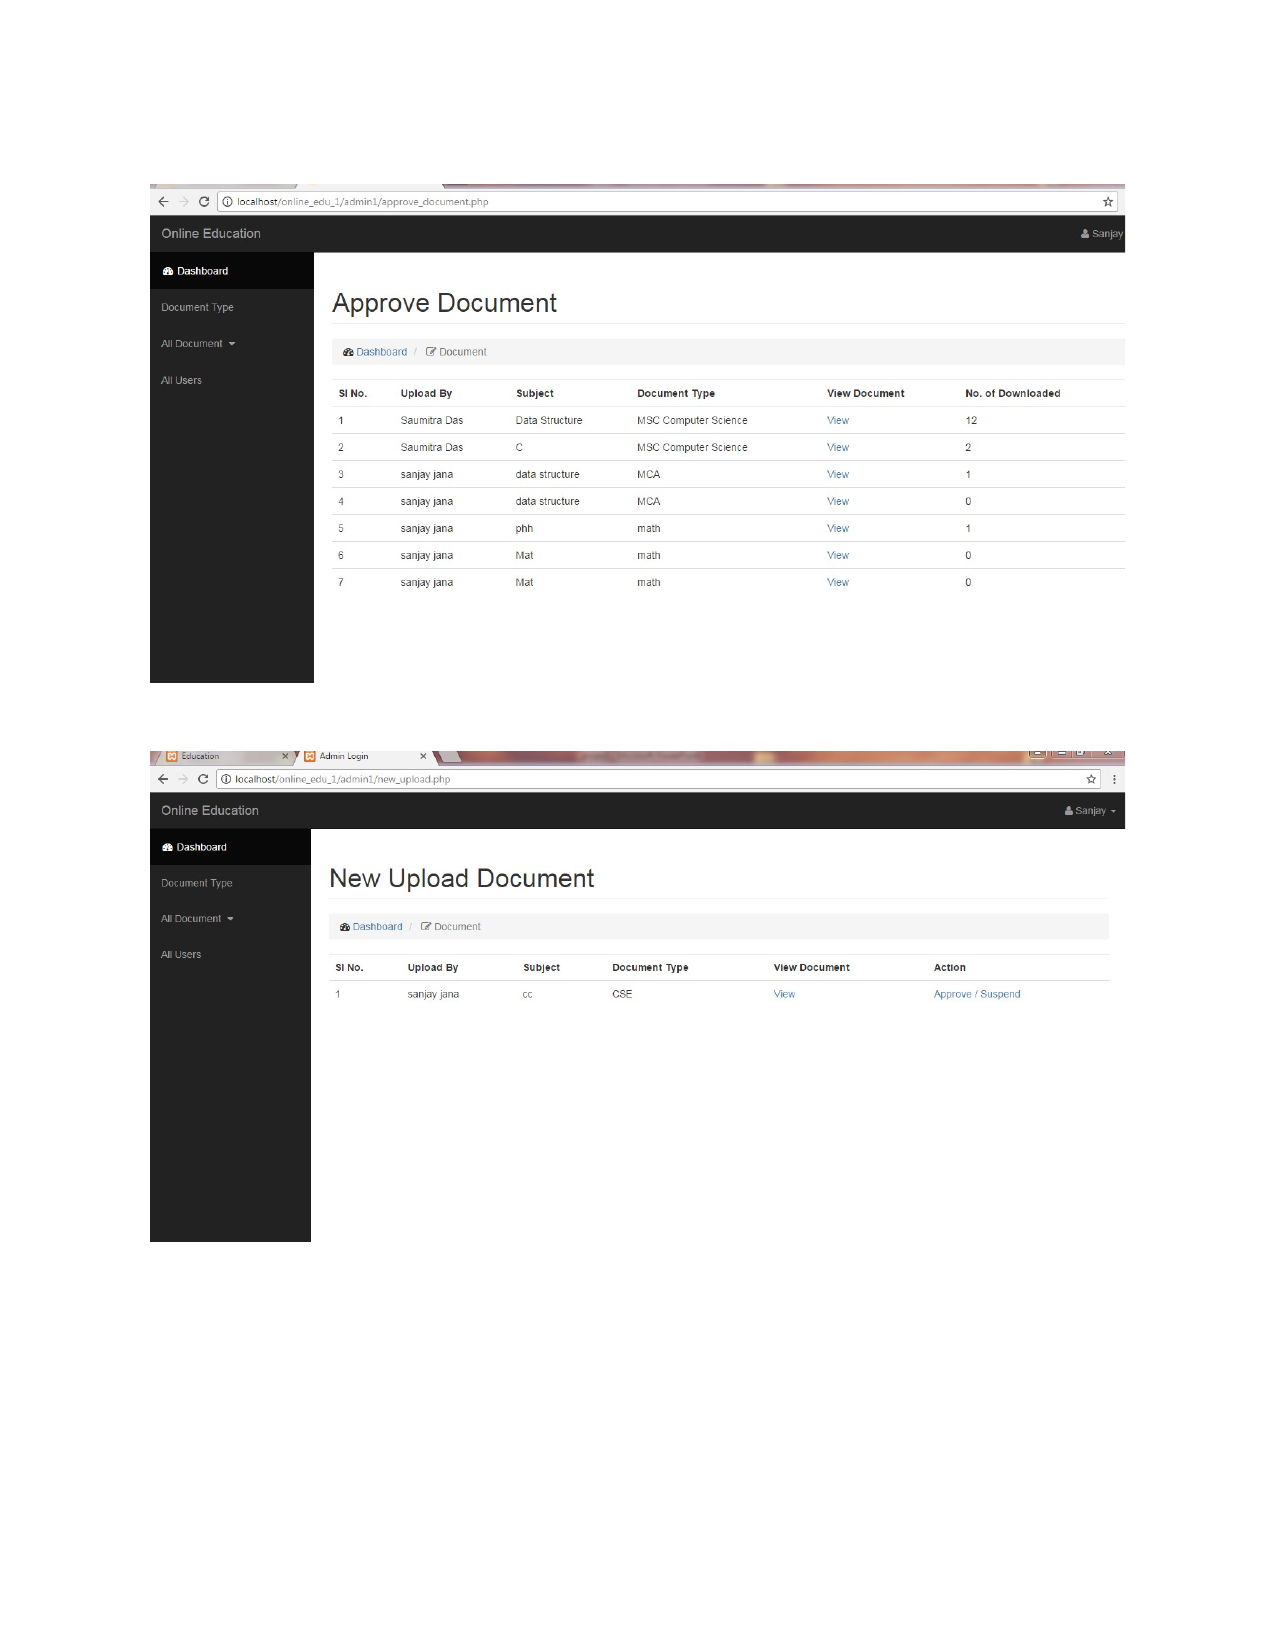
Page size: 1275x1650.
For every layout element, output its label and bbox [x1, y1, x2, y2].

picture [150, 751, 1125, 1242]
picture [150, 184, 1125, 683]
